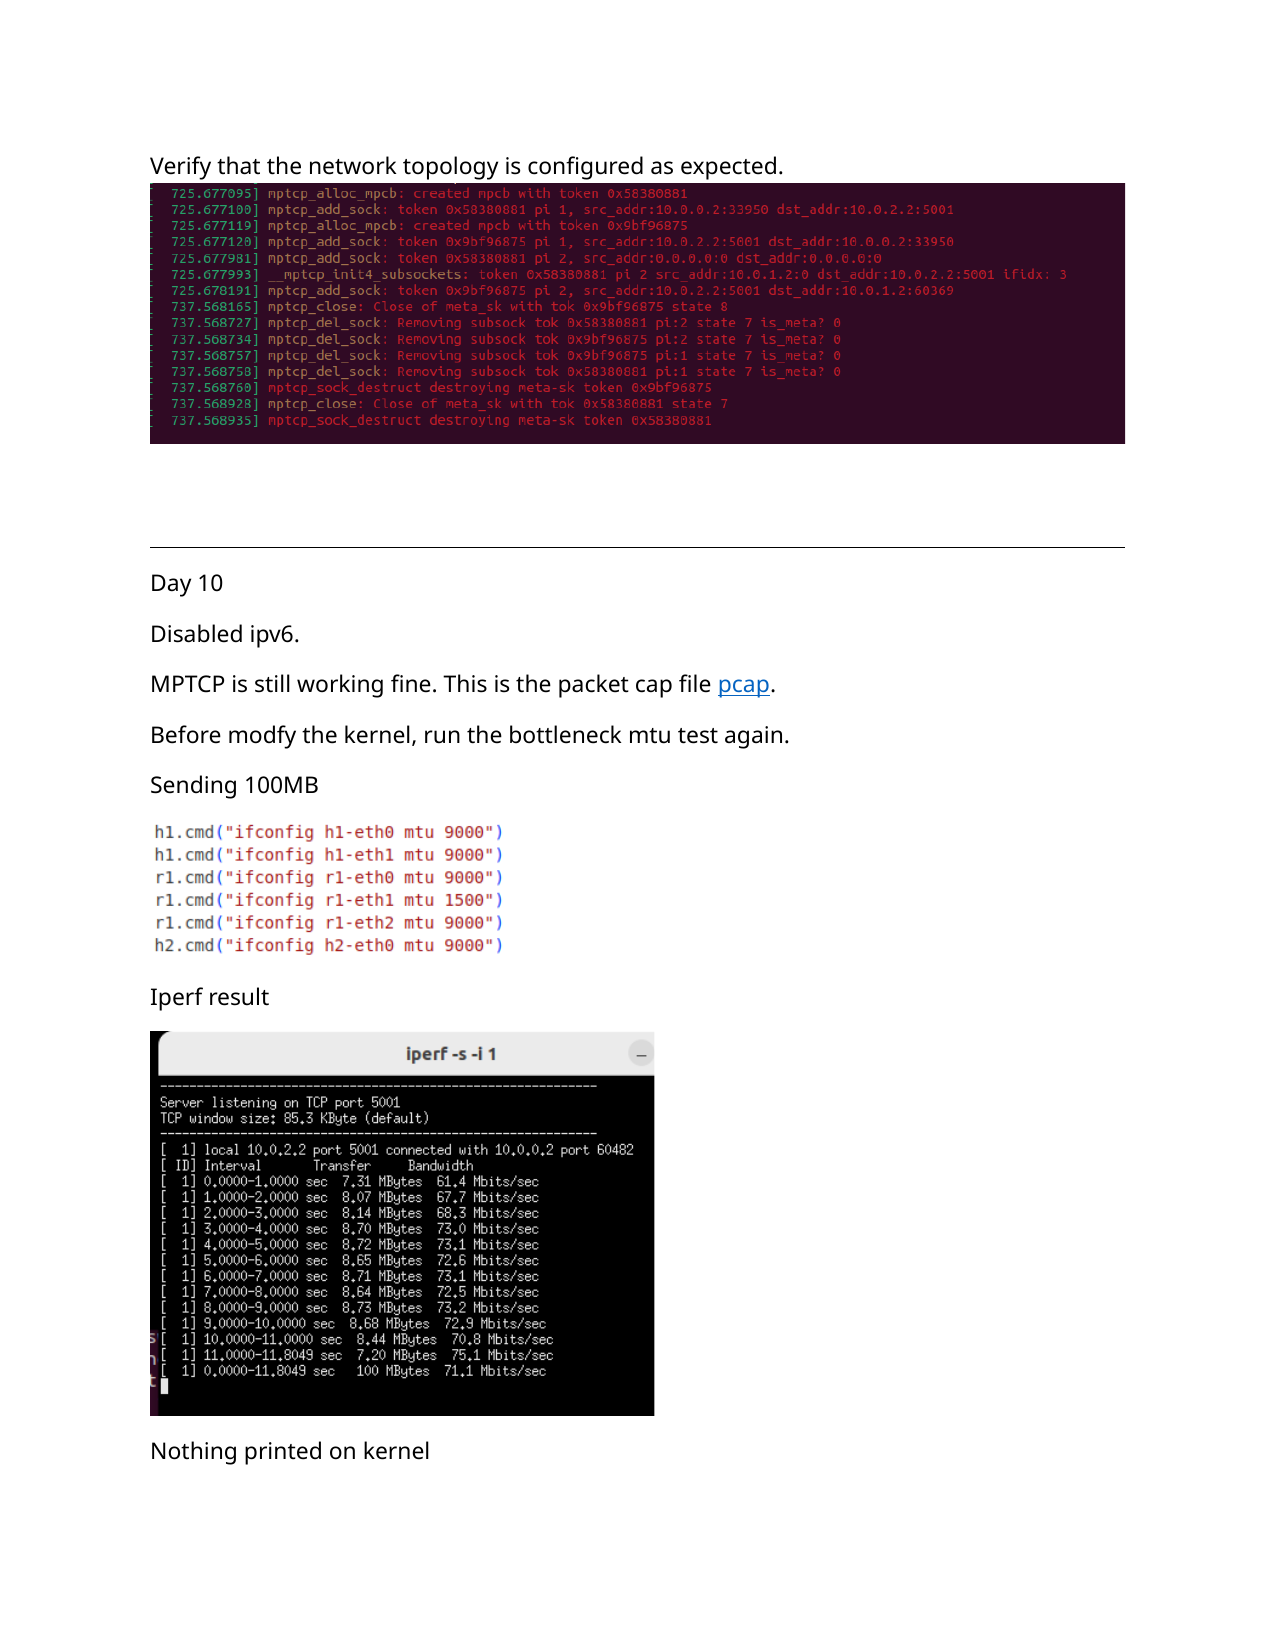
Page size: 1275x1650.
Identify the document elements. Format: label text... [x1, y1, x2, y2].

picture [150, 819, 514, 962]
text Verify that the network topology is configured as expected. [150, 150, 1125, 183]
text Day 10 [150, 567, 1125, 598]
picture [150, 1031, 655, 1416]
text Iperf result [150, 981, 1125, 1012]
text Sending 100MB [150, 769, 1125, 800]
text Disabled ipv6. [150, 618, 1125, 649]
text Before modfy the kernel, run the bottleneck mtu test again. [150, 718, 1125, 750]
text MPTCP is still working fine. This is the packet cap file pcap. [150, 668, 1125, 699]
picture [150, 183, 1125, 444]
text Nothing printed on kernel [150, 1435, 1125, 1466]
